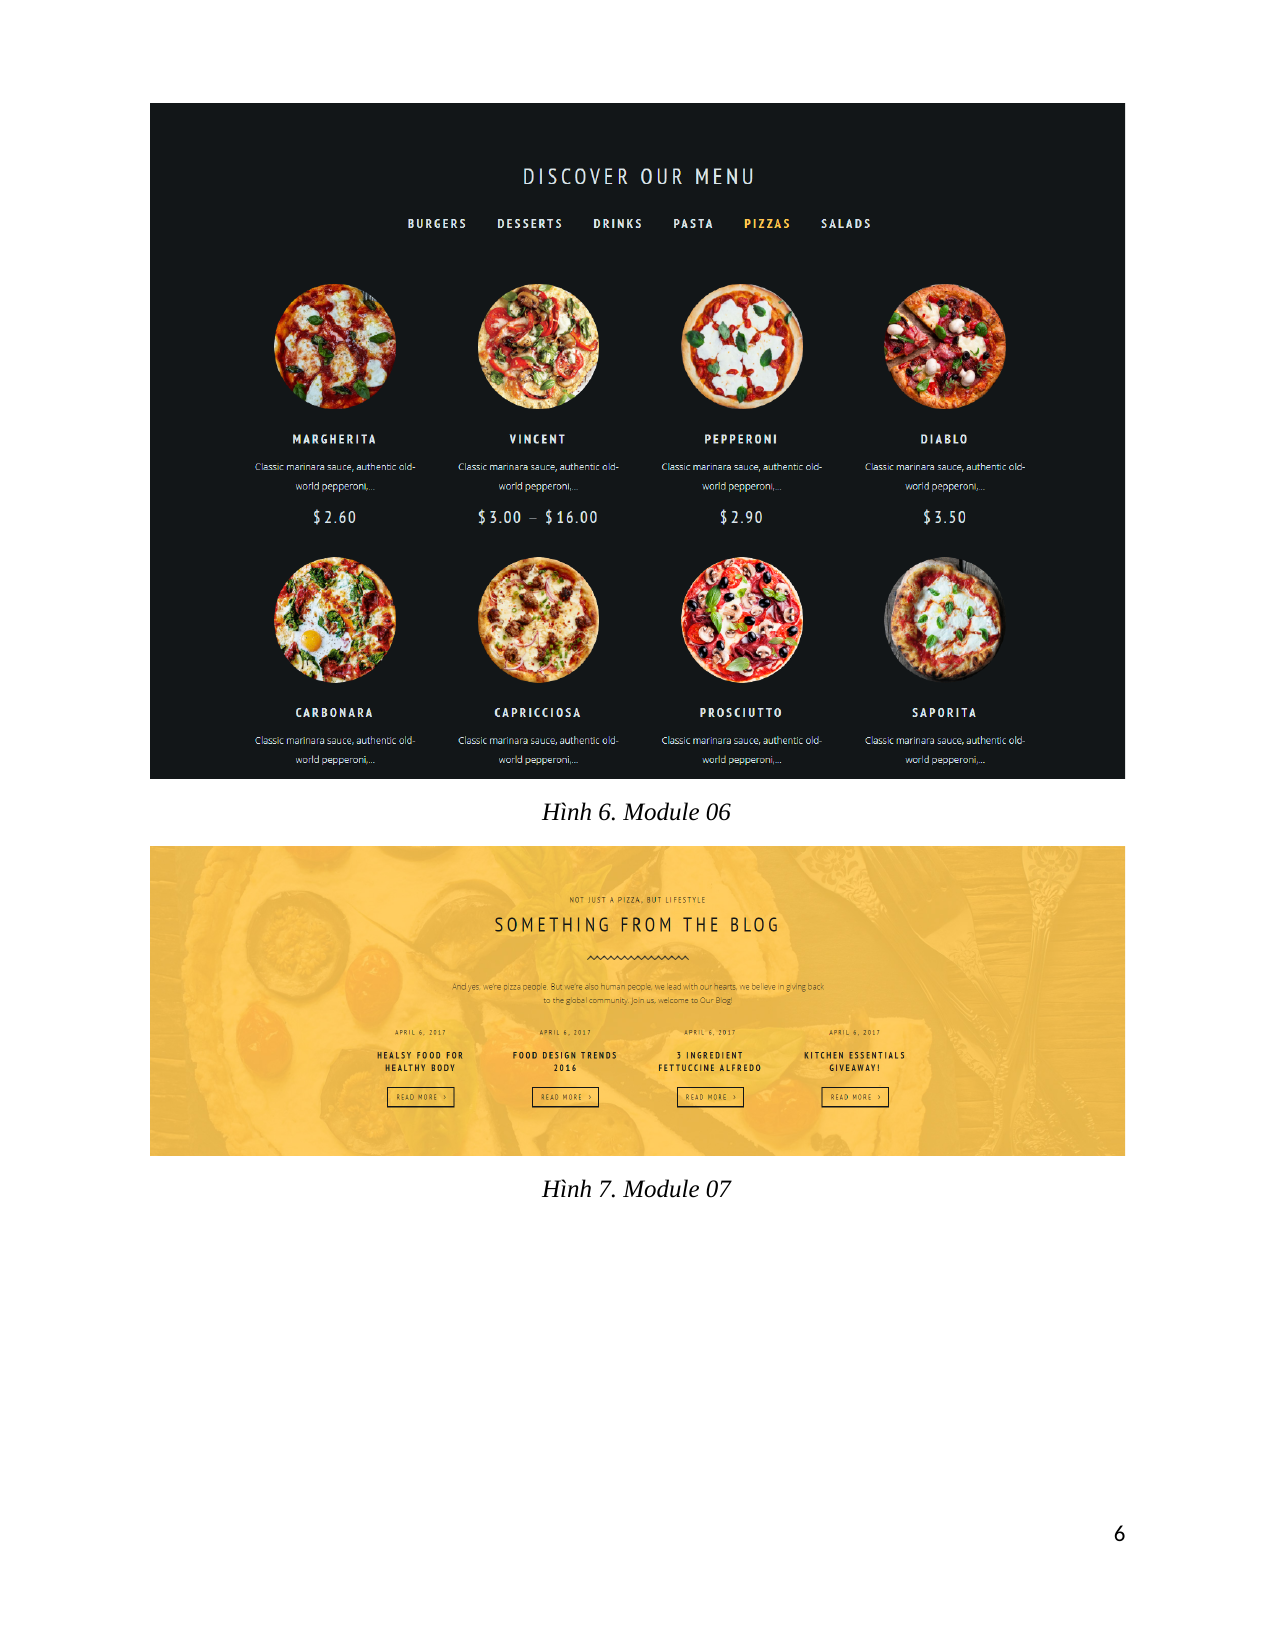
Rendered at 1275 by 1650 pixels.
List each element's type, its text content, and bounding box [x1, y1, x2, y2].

picture [150, 103, 1125, 779]
picture [150, 846, 1125, 1156]
